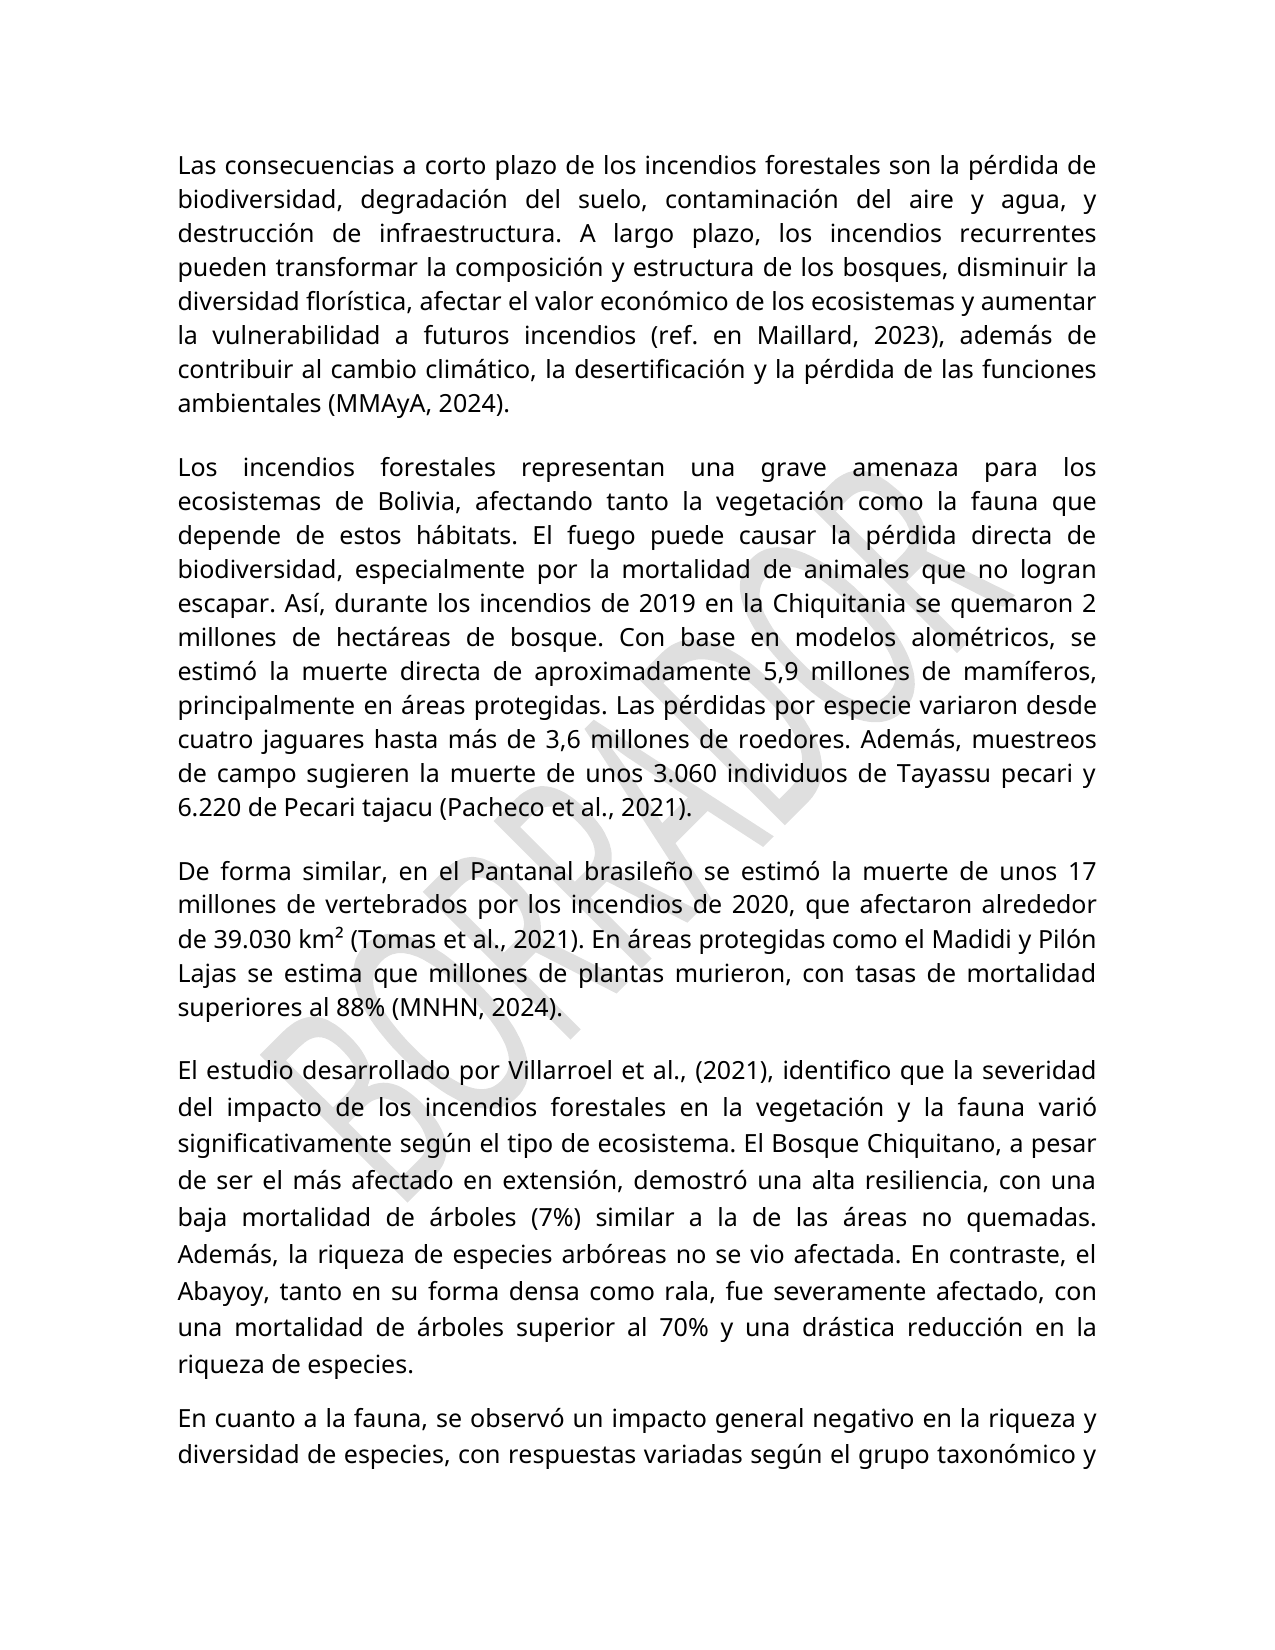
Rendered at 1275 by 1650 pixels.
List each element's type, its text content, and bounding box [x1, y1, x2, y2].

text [177, 1400, 1098, 1471]
text De forma similar, en el Pantanal brasileño se estimó la muerte de unos 17 millones de vertebrados por los incendios de 2020, que afectaron alrededor de 39.030 km² (Tomas et al., 2021). En áreas protegidas como el Madidi y Pilón Lajas se estima que millones de plantas murieron, con tasas de mortalidad superiores al 88% (MNHN, 2024). [177, 853, 1098, 1023]
text El estudio desarrollado por Villarroel et al., (2021), identifico que la severidad del impacto de los incendios forestales en la vegetación y la fauna varió significativamente según el tipo de ecosistema. El Bosque Chiquitano, a pesar de ser el más afectado en extensión, demostró una alta resiliencia, con una baja mortalidad de árboles (7%) similar a la de las áreas no quemadas. Además, la riqueza de especies arbóreas no se vio afectada. En contraste, el Abayoy, tanto en su forma densa como rala, fue severamente afectado, con una mortalidad de árboles superior al 70% y una drástica reducción en la riqueza de especies. [177, 1053, 1098, 1381]
text Los incendios forestales representan una grave amenaza para los ecosistemas de Bolivia, afectando tanto la vegetación como la fauna que depende de estos hábitats. El fuego puede causar la pérdida directa de biodiversidad, especialmente por la mortalidad de animales que no logran escapar. Así, durante los incendios de 2019 en la Chiquitania se quemaron 2 millones de hectáreas de bosque. Con base en modelos alométricos, se estimó la muerte directa de aproximadamente 5,9 millones de mamíferos, principalmente en áreas protegidas. Las pérdidas por especie variaron desde cuatro jaguares hasta más de 3,6 millones de roedores. Además, muestreos de campo sugieren la muerte de unos 3.060 individuos de Tayassu pecari y 6.220 de Pecari tajacu (Pacheco et al., 2021). [177, 449, 1098, 824]
text Las consecuencias a corto plazo de los incendios forestales son la pérdida de biodiversidad, degradación del suelo, contaminación del aire y agua, y destrucción de infraestructura. A largo plazo, los incendios recurrentes pueden transformar la composición y estructura de los bosques, disminuir la diversidad florística, afectar el valor económico de los ecosistemas y aumentar la vulnerabilidad a futuros incendios (ref. en Maillard, 2023), además de contribuir al cambio climático, la desertificación y la pérdida de las funciones ambientales (MMAyA, 2024). [177, 148, 1098, 420]
